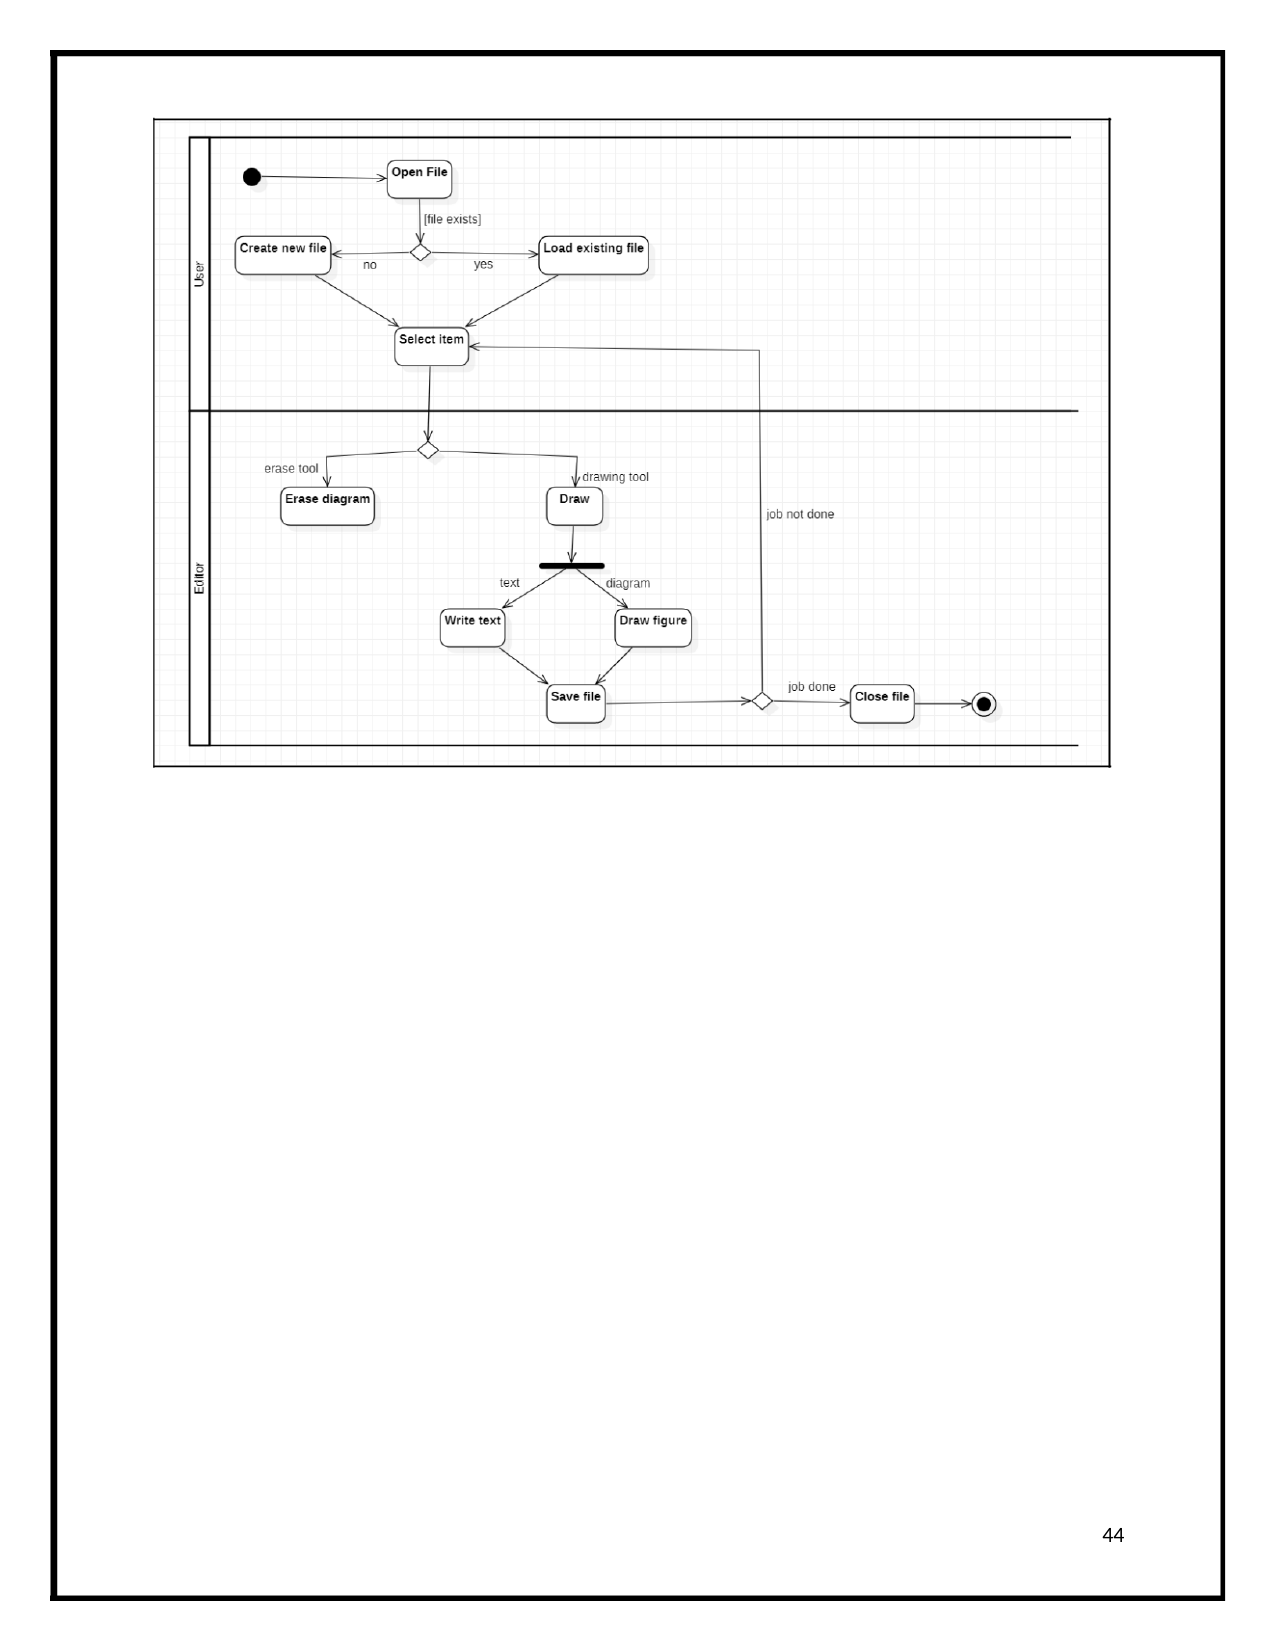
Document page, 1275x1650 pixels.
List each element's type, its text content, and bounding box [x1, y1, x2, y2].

text 44 [1102, 1521, 1125, 1548]
picture [50, 50, 1226, 1601]
